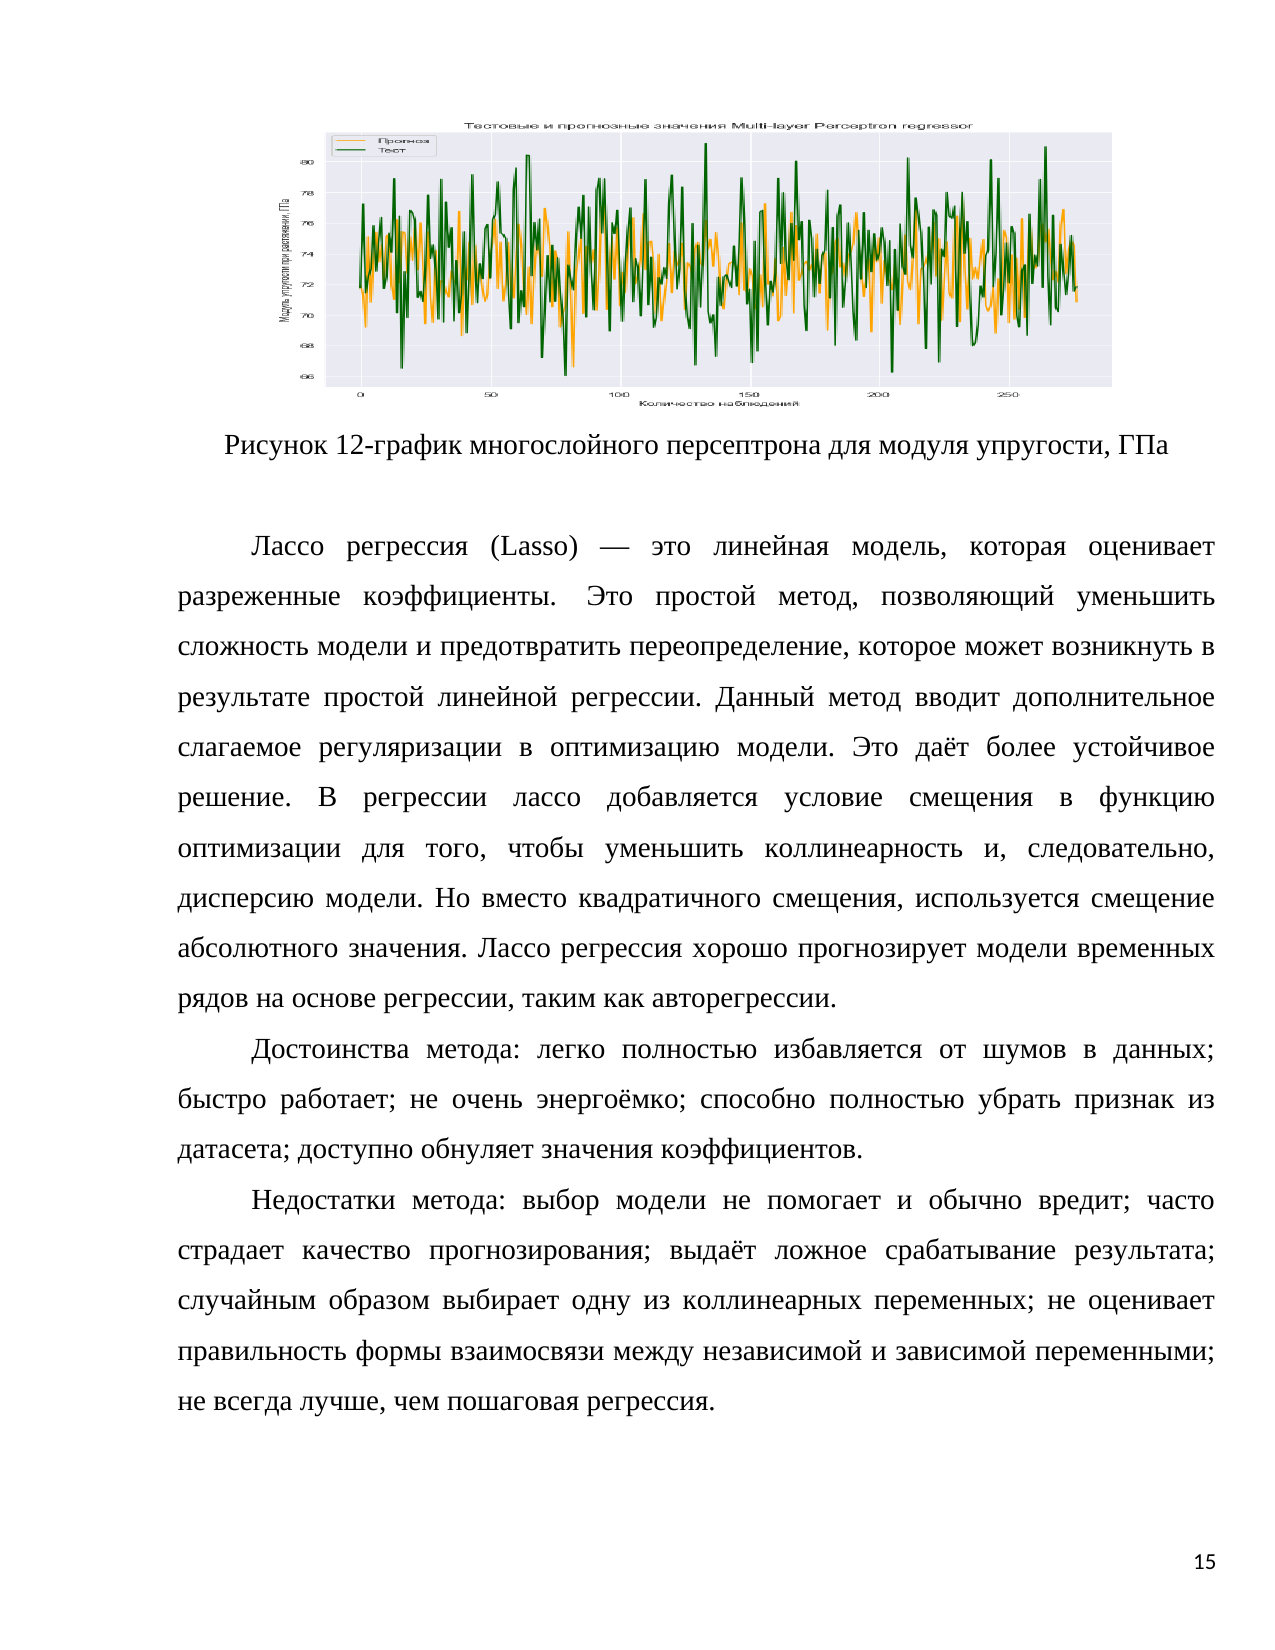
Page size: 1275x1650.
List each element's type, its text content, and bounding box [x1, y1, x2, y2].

text Недостатки метода: выбор модели не помогает и обычно вредит; часто страдает качество прогнозирования; выдаёт ложное срабатывание результата; случайным образом выбирает одну из коллинеарных переменных; не оценивает правильность формы взаимосвязи между независимой и зависимой переменными; не всегда лучше, чем пошаговая регрессия. [177, 1182, 1216, 1417]
picture [271, 118, 1122, 411]
text Достоинства метода: легко полностью избавляется от шумов в данных; быстро работает; не очень энергоёмко; способно полностью убрать признак из датасета; доступно обнуляет значения коэффициентов. [177, 1031, 1216, 1165]
text Лассо регрессия (Lasso) — это линейная модель, которая оценивает разреженные коэффициенты. Это простой метод, позволяющий уменьшить сложность модели и предотвратить переопределение, которое может возникнуть в результате простой линейной регрессии. Данный метод вводит дополнительное слагаемое регуляризации в оптимизацию модели. Это даёт более устойчивое решение. В регрессии лассо добавляется условие смещения в функцию оптимизации для того, чтобы уменьшить коллинеарность и, следовательно, дисперсию модели. Но вместо квадратичного смещения, используется смещение абсолютного значения. Лассо регрессия хорошо прогнозирует модели временных рядов на основе регрессии, таким как авторегрессии. [177, 528, 1216, 1014]
text Рисунок 12-график многослойного персептрона для модуля упругости, ГПа [177, 427, 1216, 461]
